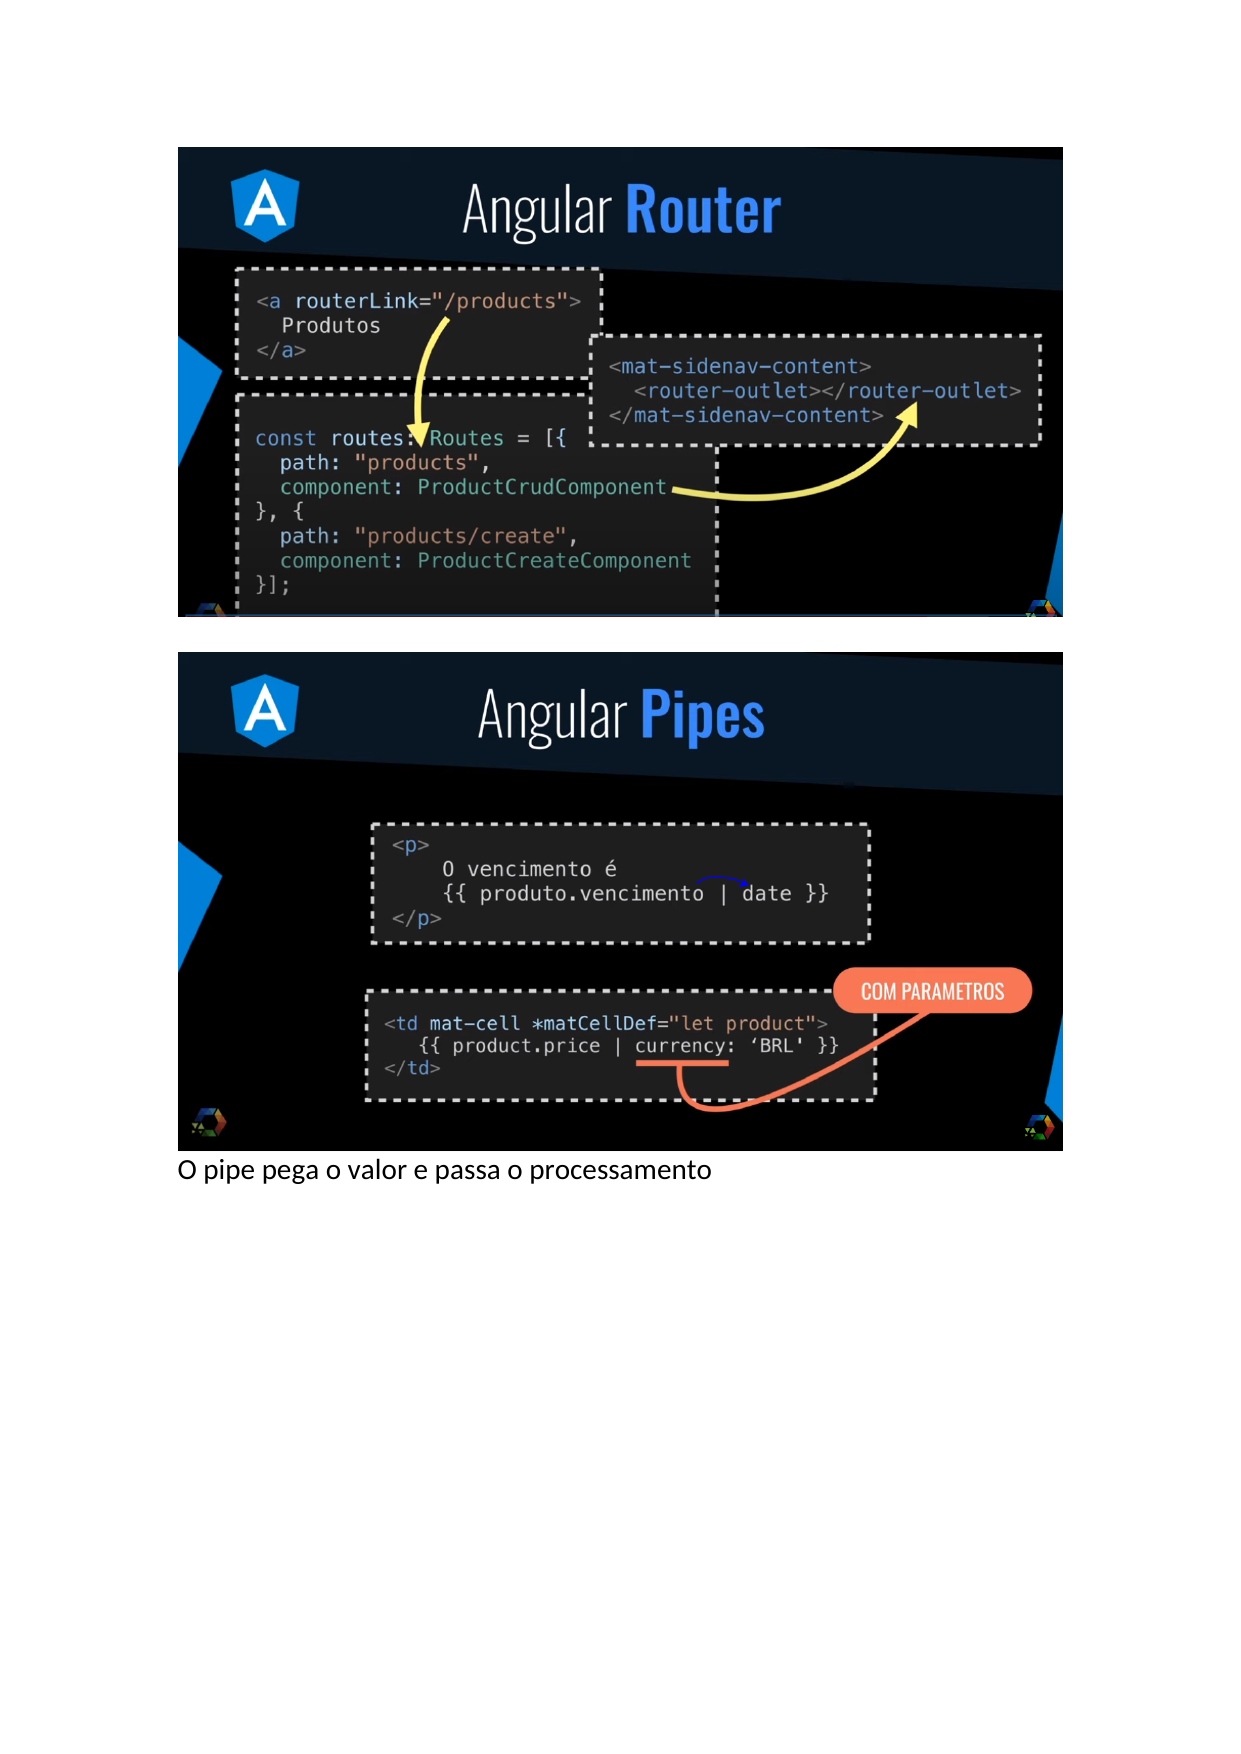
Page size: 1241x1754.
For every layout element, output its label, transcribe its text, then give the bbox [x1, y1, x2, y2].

picture [177, 147, 1063, 617]
text O pipe pega o valor e passa o processamento [177, 1152, 1063, 1187]
picture [177, 652, 1063, 1152]
